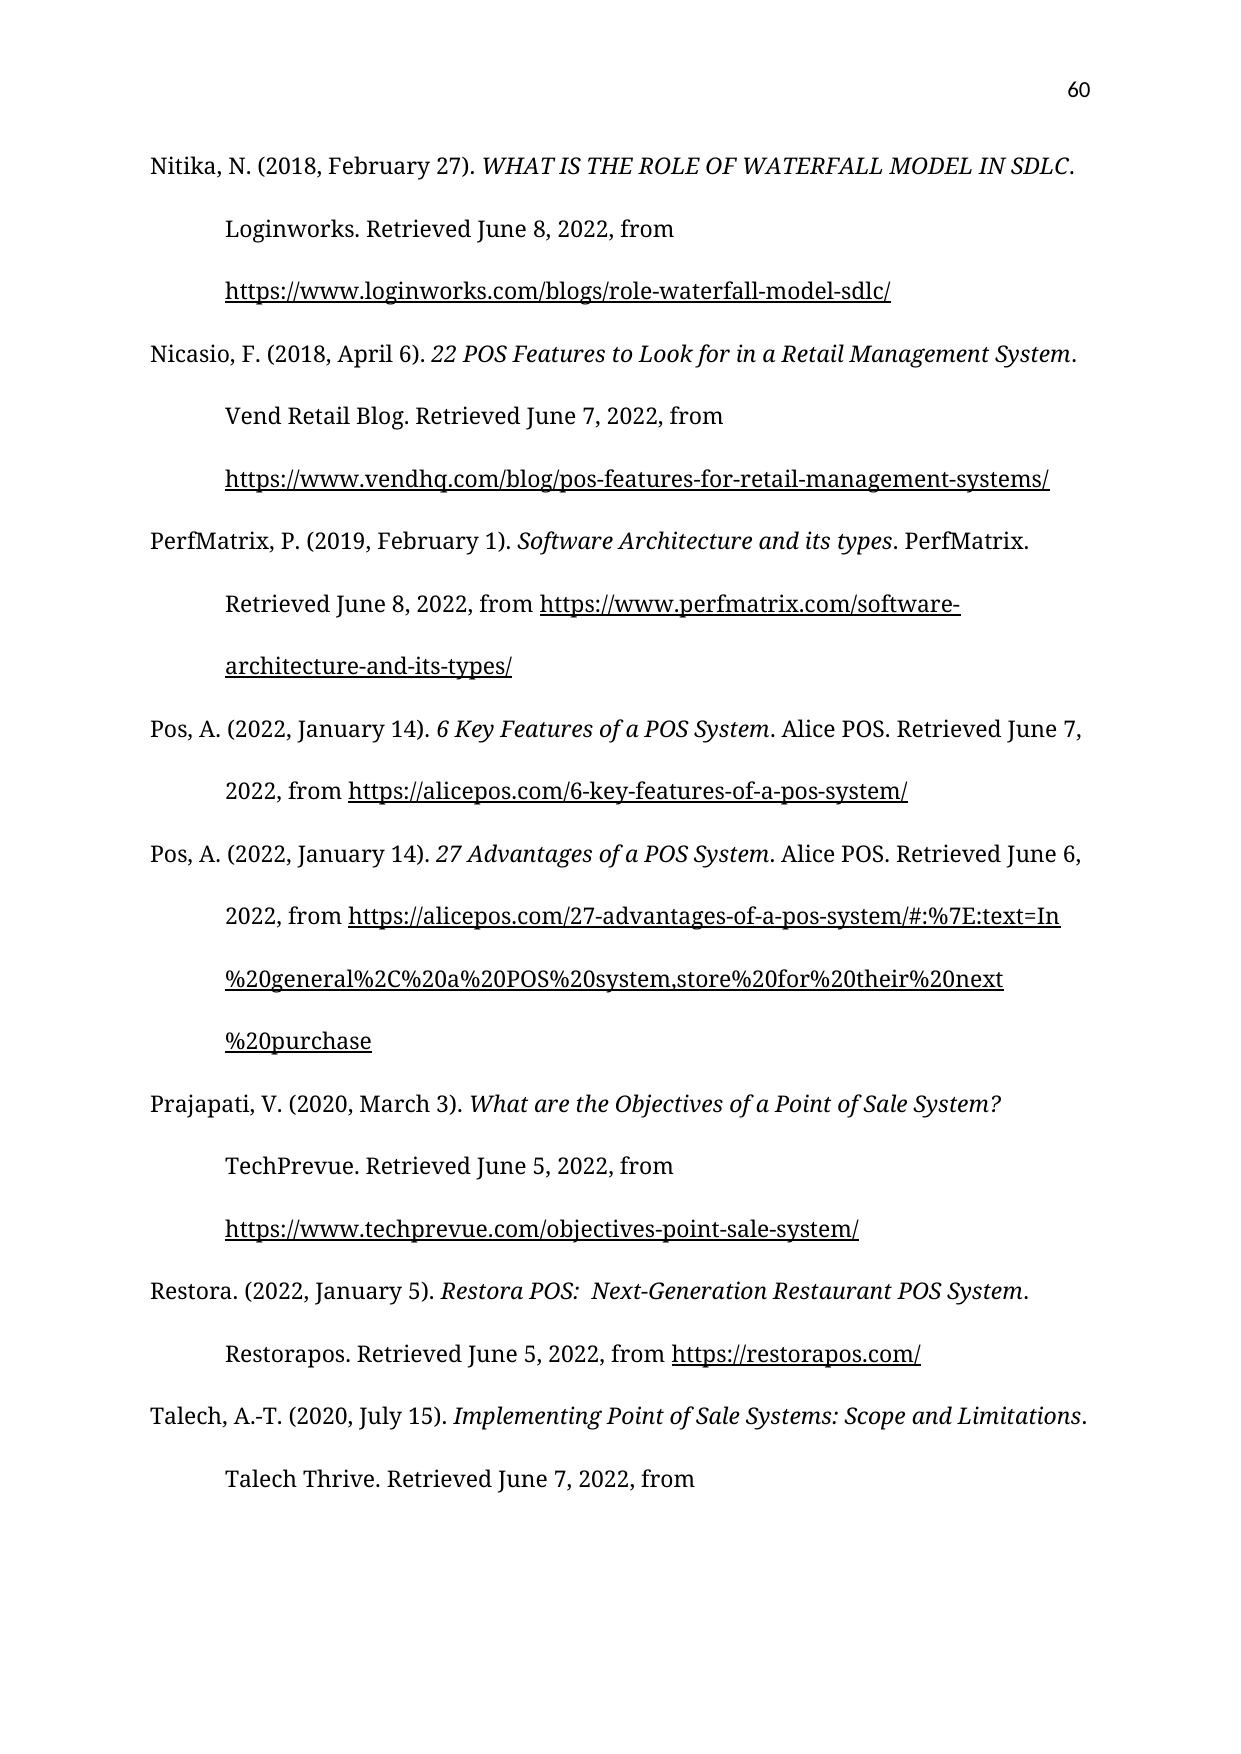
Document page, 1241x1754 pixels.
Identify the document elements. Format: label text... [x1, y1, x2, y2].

text Restora. (2022, January 5). Restora POS: Next-Generation Restaurant POS System. Restorapos. Retrieved June 5, 2022, from https://restorapos.com/ [150, 1275, 1090, 1369]
text Nicasio, F. (2018, April 6). 22 POS Features to Look for in a Retail Management System. Vend Retail Blog. Retrieved June 7, 2022, from https://www.vendhq.com/blog/pos-features-for-retail-management-systems/ [150, 337, 1090, 494]
text Nitika, N. (2018, February 27). WHAT IS THE ROLE OF WATERFALL MODEL IN SDLC. Loginworks. Retrieved June 8, 2022, from https://www.loginworks.com/blogs/role-waterfall-model-sdlc/ [150, 150, 1090, 306]
text Pos, A. (2022, January 14). 27 Advantages of a POS System. Alice POS. Retrieved June 6, 2022, from https://alicepos.com/27-advantages-of-a-pos-system/#:%7E:text=In%20general%2C%20a%20POS%20system,store%20for%20their%20next%20purchase [150, 837, 1090, 1056]
text Pos, A. (2022, January 14). 6 Key Features of a POS System. Alice POS. Retrieved June 7, 2022, from https://alicepos.com/6-key-features-of-a-pos-system/ [150, 712, 1090, 806]
text Prajapati, V. (2020, March 3). What are the Objectives of a Point of Sale System? TechPrevue. Retrieved June 5, 2022, from https://www.techprevue.com/objectives-point-sale-system/ [150, 1087, 1090, 1244]
text PerfMatrix, P. (2019, February 1). Software Architecture and its types. PerfMatrix. Retrieved June 8, 2022, from https://www.perfmatrix.com/software-architecture-and-its-types/ [150, 525, 1090, 681]
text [150, 1400, 1090, 1494]
